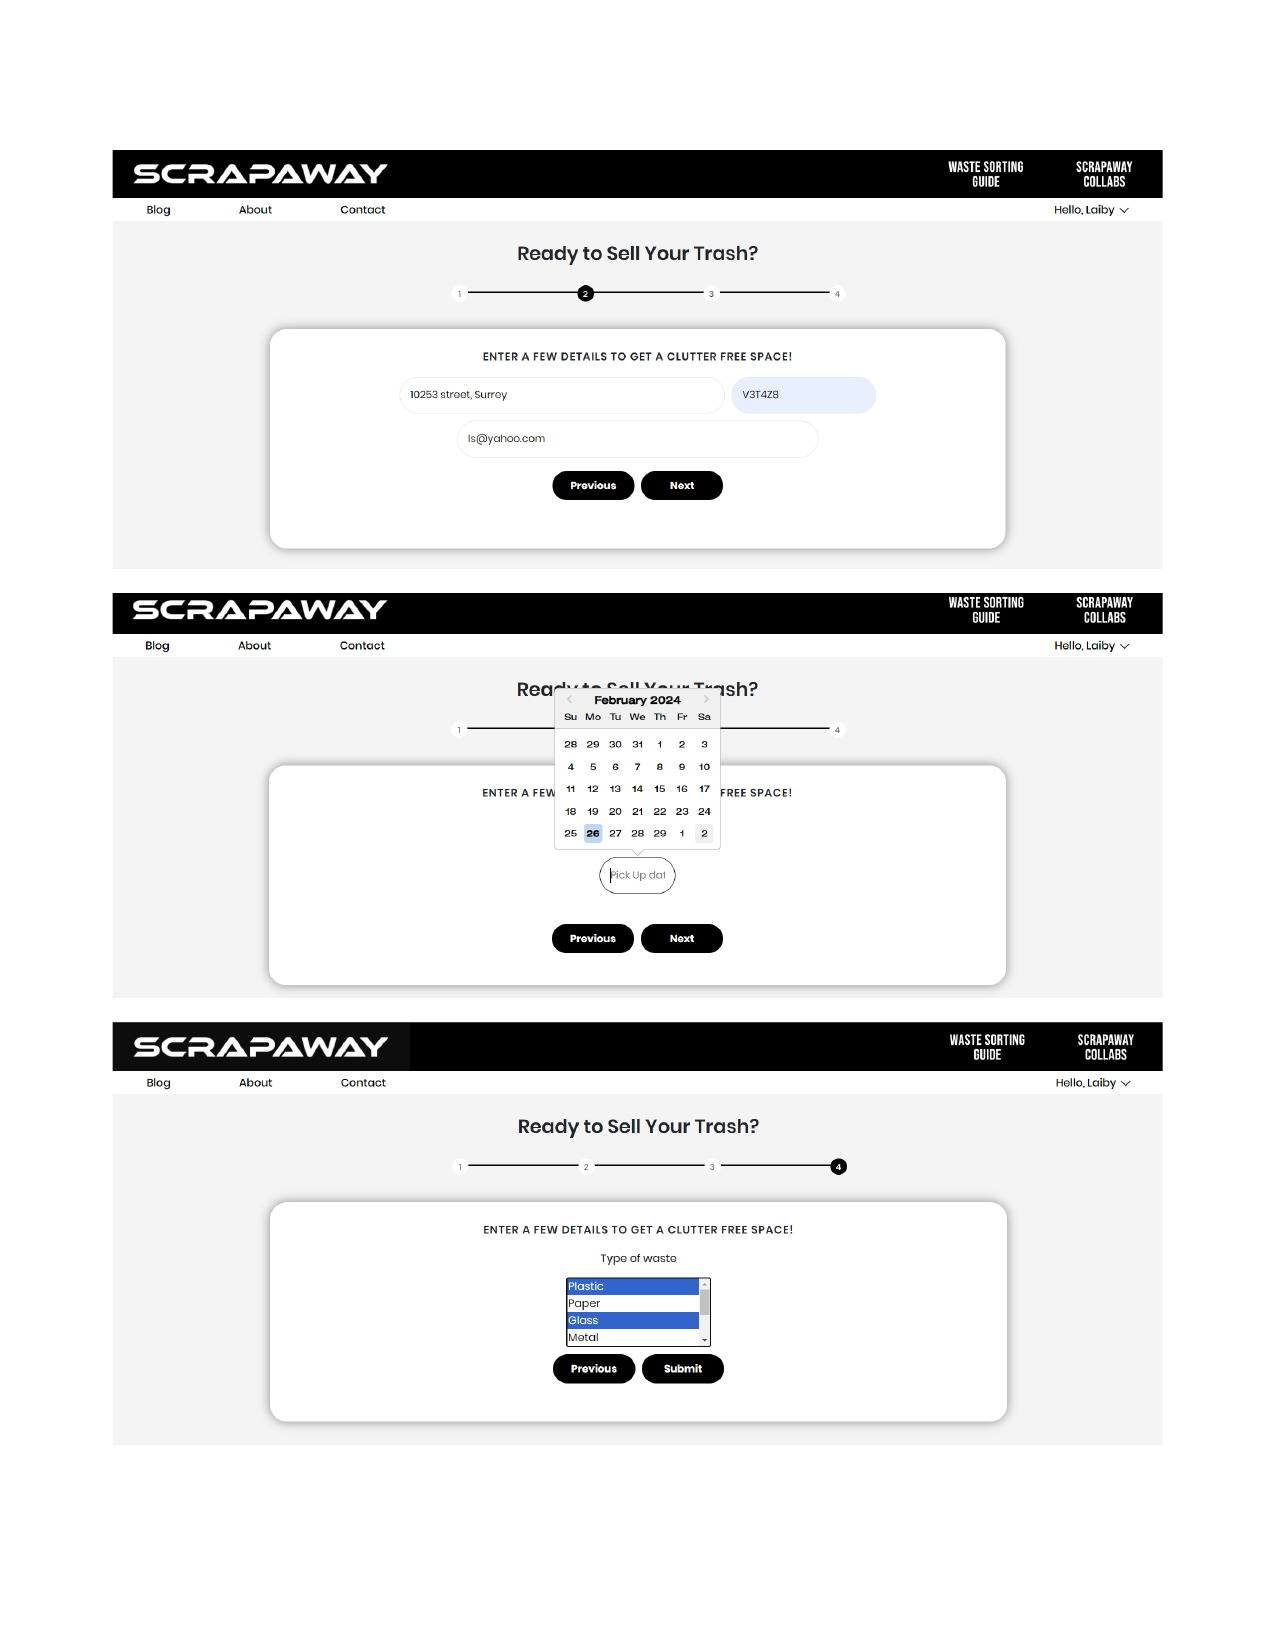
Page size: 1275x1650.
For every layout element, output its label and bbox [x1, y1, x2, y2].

picture [112, 593, 1163, 998]
picture [112, 1022, 1163, 1445]
picture [112, 150, 1163, 569]
